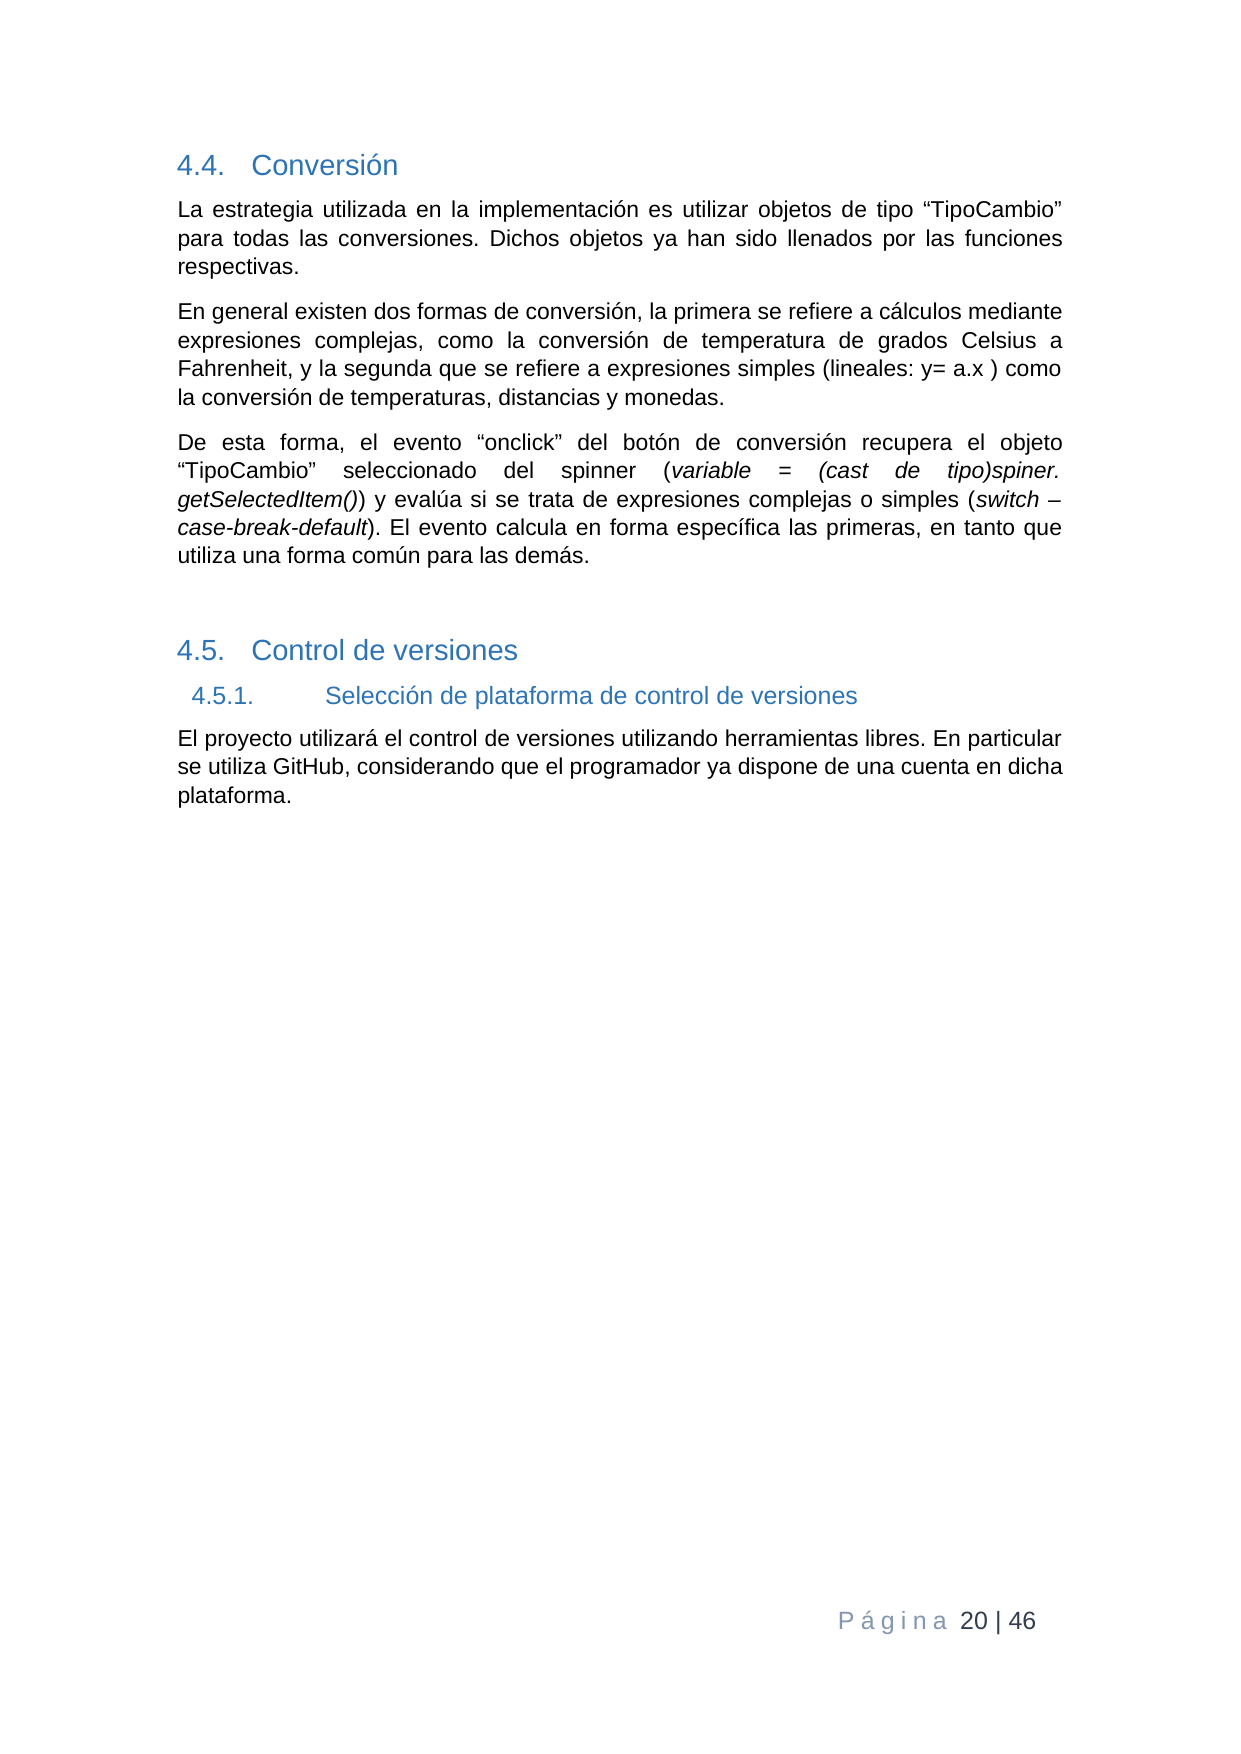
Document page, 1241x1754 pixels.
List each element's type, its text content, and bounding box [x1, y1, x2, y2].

subtitle Selección de plataforma de control de versiones [191, 681, 1063, 710]
text En general existen dos formas de conversión, la primera se refiere a cálculos mediante expresiones complejas, como la conversión de temperatura de grados Celsius a Fahrenheit, y la segunda que se refiere a expresiones simples (lineales: y= a.x ) como la conversión de temperaturas, distancias y monedas. [177, 298, 1063, 410]
text La estrategia utilizada en la implementación es utilizar objetos de tipo “TipoCambio” para todas las conversiones. Dichos objetos ya han sido llenados por las funciones respectivas. [177, 196, 1063, 279]
text De esta forma, el evento “onclick” del botón de conversión recupera el objeto “TipoCambio” seleccionado del spinner (variable = (cast de tipo)spiner. getSelectedItem()) y evalúa si se trata de expresiones complejas o simples (switch – case-break-default). El evento calcula en forma específica las primeras, en tanto que utiliza una forma común para las demás. [177, 429, 1063, 569]
subtitle Conversión [177, 148, 1063, 181]
subtitle Control de versiones [177, 633, 1063, 666]
text El proyecto utilizará el control de versiones utilizando herramientas libres. En particular se utiliza GitHub, considerando que el programador ya dispone de una cuenta en dicha plataforma. [177, 725, 1063, 808]
